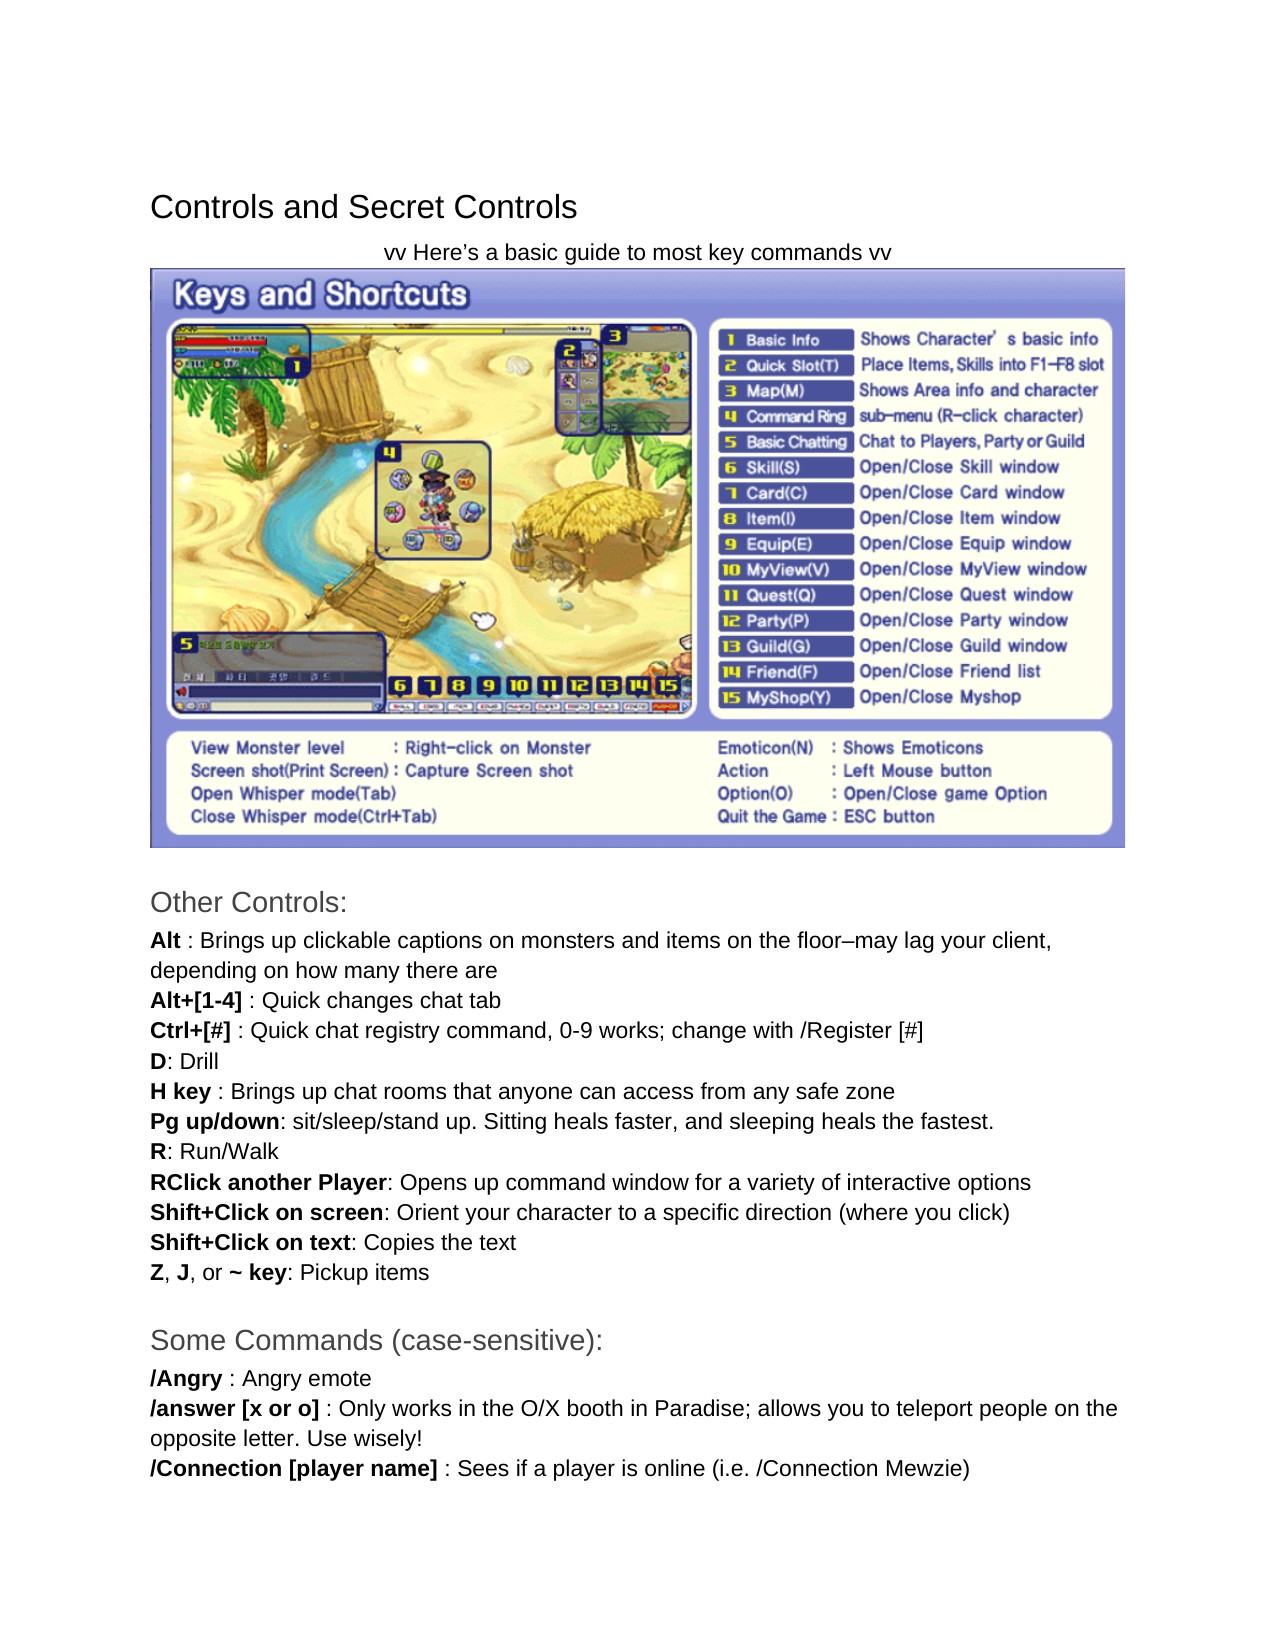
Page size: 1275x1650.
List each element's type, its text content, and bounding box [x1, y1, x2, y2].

text Ctrl+[#] : Quick chat registry command, 0-9 works; change with /Register [#] [150, 1017, 1125, 1044]
text /Angry : Angry emote [150, 1364, 1125, 1391]
text Shift+Click on text: Copies the text [150, 1229, 1125, 1255]
text Alt+[1-4] : Quick changes chat tab [150, 987, 1125, 1014]
picture [150, 268, 1125, 848]
text Pg up/down: sit/sleep/stand up. Sitting heals faster, and sleeping heals the fastest. [150, 1108, 1125, 1134]
text Alt : Brings up clickable captions on monsters and items on the floor–may lag your client, depending on how many there are [150, 927, 1125, 983]
subtitle Controls and Secret Controls [150, 187, 600, 226]
text H key : Brings up chat rooms that anyone can access from any safe zone [150, 1078, 1125, 1104]
text vv Here’s a basic guide to most key commands vv [150, 238, 1125, 265]
text Z, J, or ~ key: Pickup items [150, 1259, 1125, 1286]
text R: Run/Walk [150, 1138, 1125, 1165]
text /answer [x or o] : Only works in the O/X booth in Paradise; allows you to teleport people on the opposite letter. Use wisely! [150, 1395, 1125, 1451]
text /Connection [player name] : Sees if a player is online (i.e. /Connection Mewzie) [150, 1455, 1125, 1482]
text D: Drill [150, 1048, 1125, 1074]
subtitle Some Commands (case-sensitive): [150, 1323, 1125, 1356]
text RClick another Player: Opens up command window for a variety of interactive options [150, 1168, 1125, 1195]
subtitle Other Controls: [150, 885, 1125, 918]
text Shift+Click on screen: Orient your character to a specific direction (where you click) [150, 1199, 1125, 1225]
